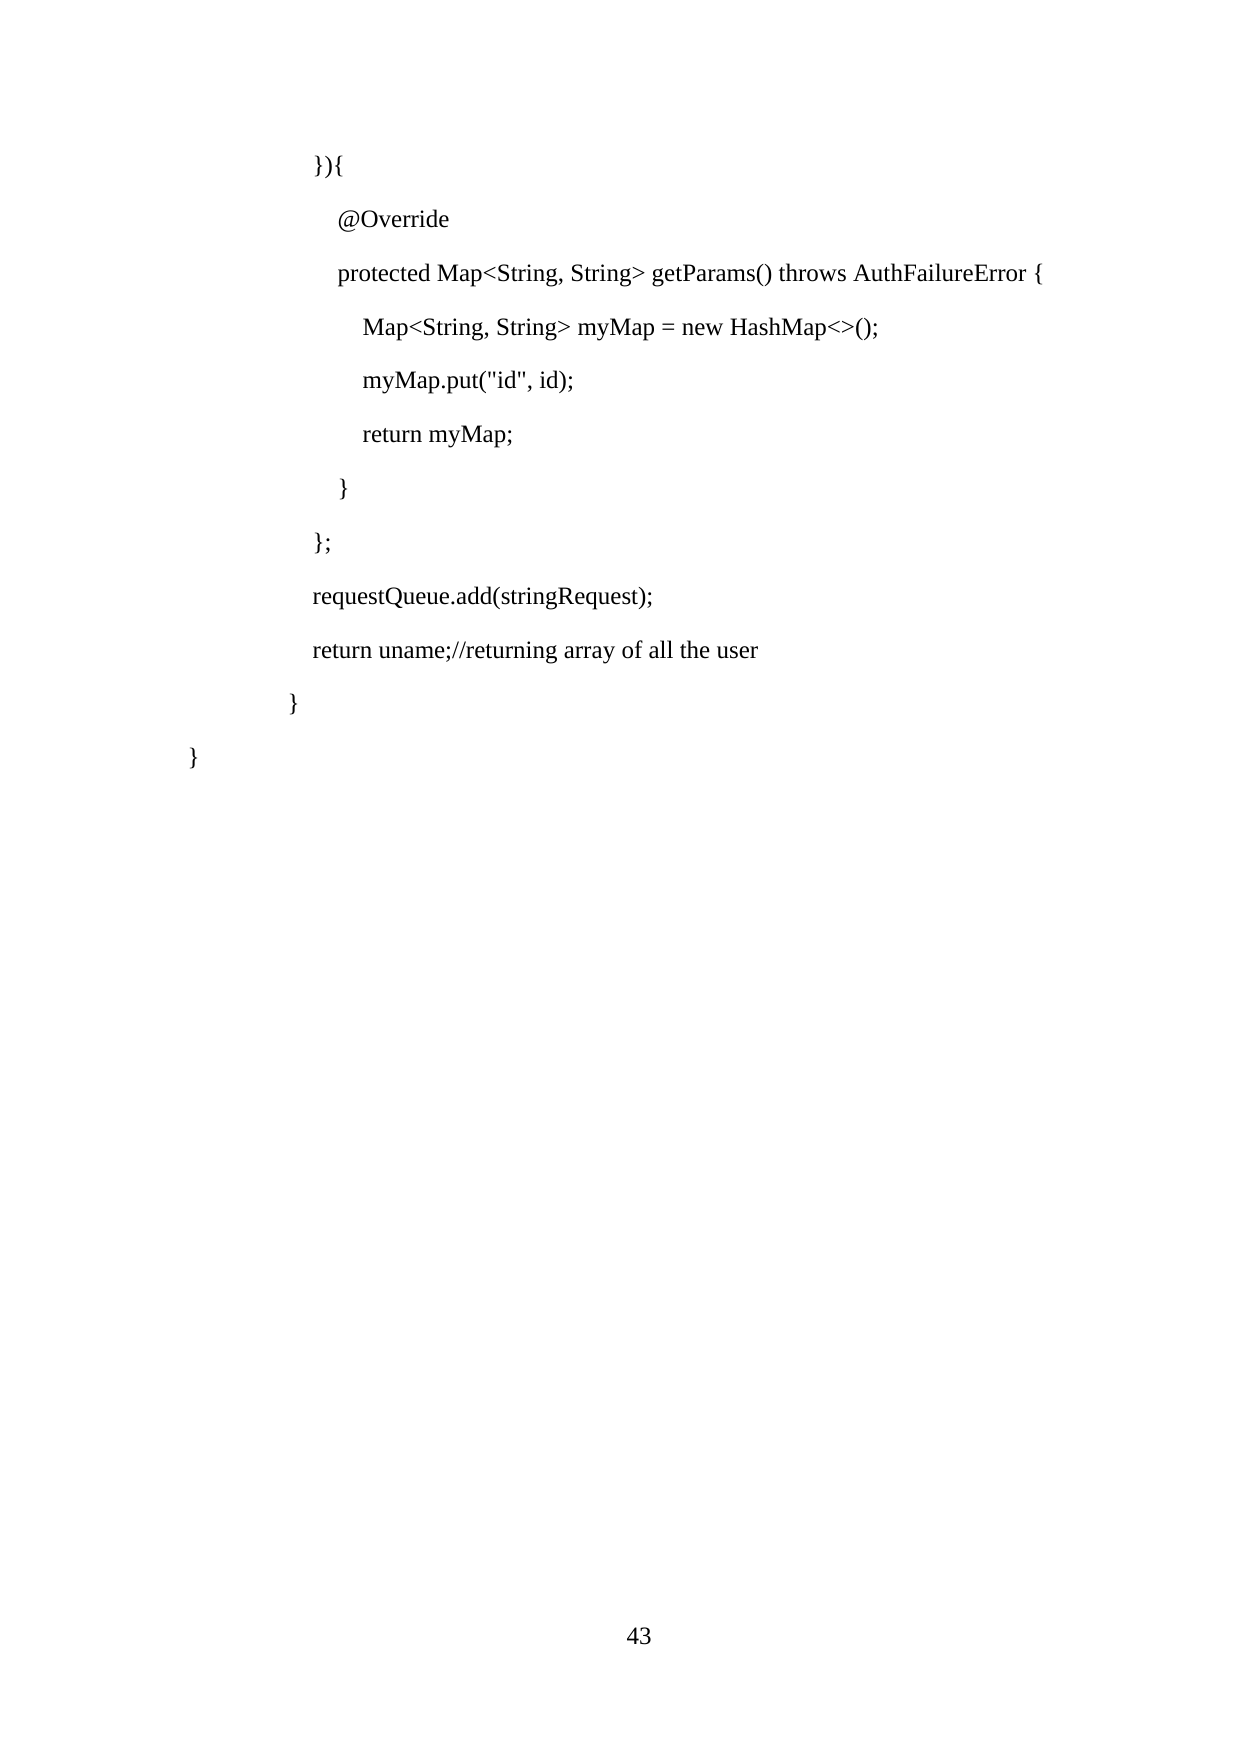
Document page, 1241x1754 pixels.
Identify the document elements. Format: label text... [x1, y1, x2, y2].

text @Override [187, 204, 1090, 233]
text }; [187, 527, 1090, 556]
text requestQueue.add(stringRequest); [187, 581, 1090, 609]
text myMap.put("id", id); [187, 365, 1090, 394]
text }){ [187, 150, 1090, 179]
text return myMap; [187, 419, 1090, 448]
text return uname;//returning array of all the user [187, 635, 1090, 663]
text } [187, 742, 1090, 771]
text Map<String, String> myMap = new HashMap<>(); [187, 312, 1090, 340]
text protected Map<String, String> getParams() throws AuthFailureError { [187, 258, 1090, 286]
text } [187, 688, 1090, 717]
text } [187, 473, 1090, 502]
